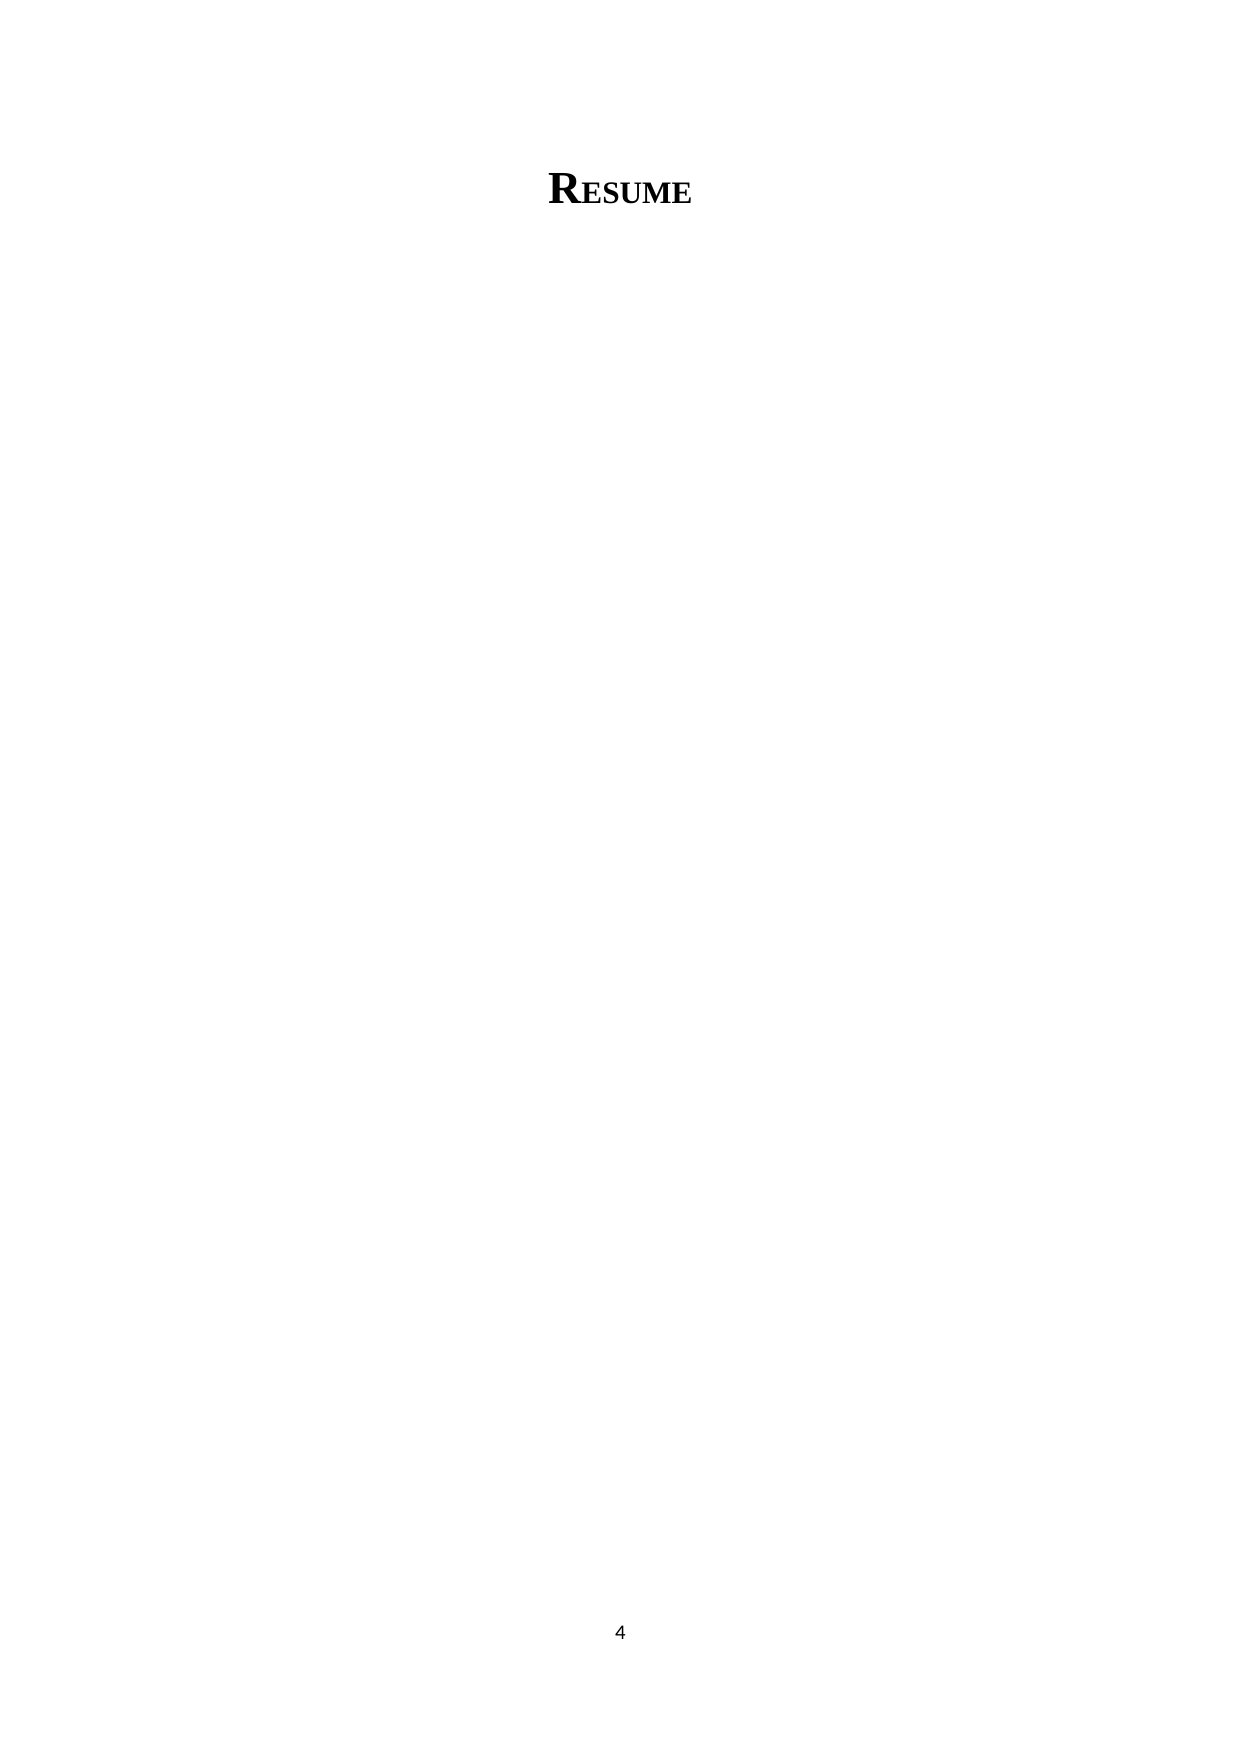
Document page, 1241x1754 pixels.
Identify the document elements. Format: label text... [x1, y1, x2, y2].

text RESUME [148, 160, 1092, 213]
